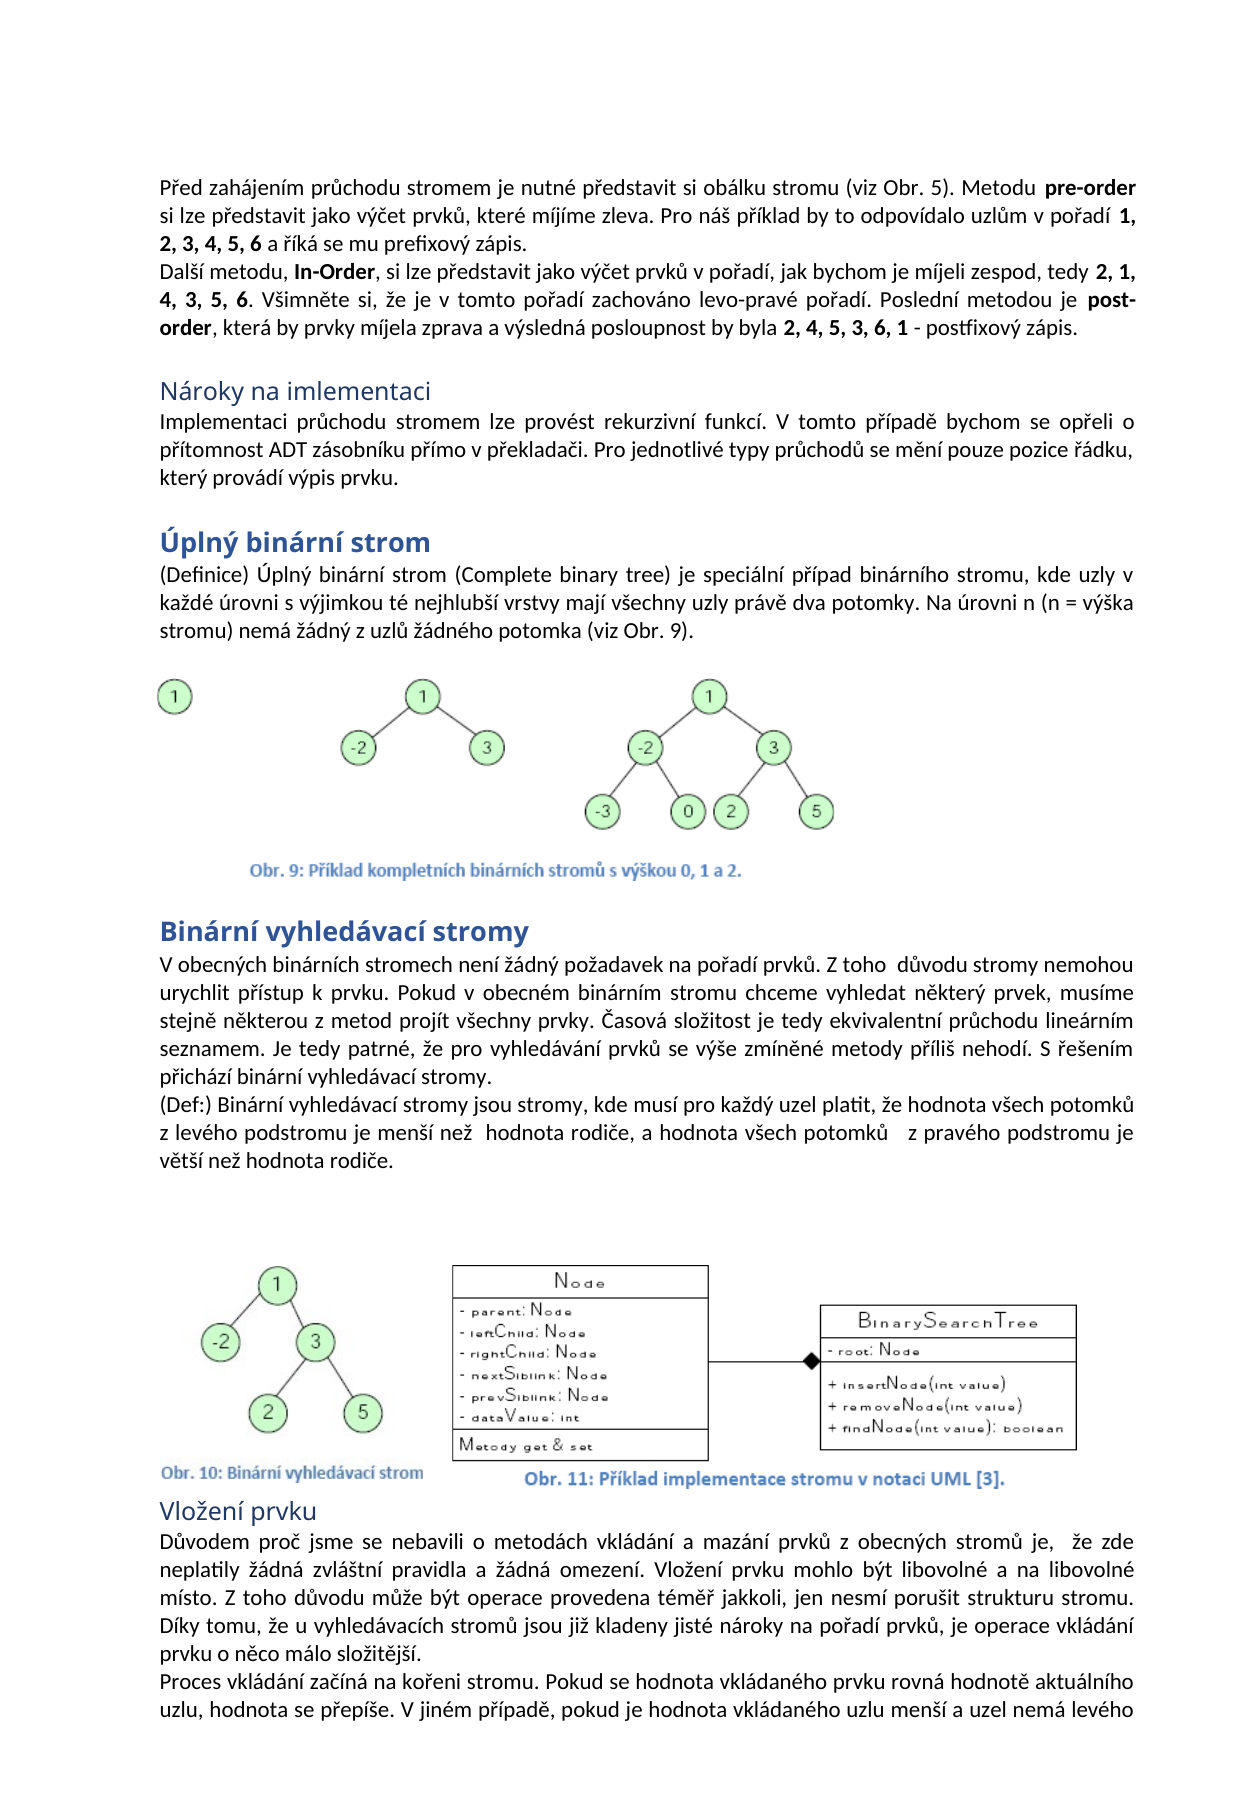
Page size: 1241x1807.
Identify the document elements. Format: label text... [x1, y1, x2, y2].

picture [161, 1266, 423, 1483]
text (Definice) Úplný binární strom (Complete binary tree) je speciální případ binárního stromu, kde uzly v každé úrovni s výjimkou té nejhlubší vrstvy mají všechny uzly právě dva potomky. Na úrovni n (n = výška stromu) nemá žádný z uzlů žádného potomka (viz Obr. 9). [159, 560, 1136, 644]
text V obecných binárních stromech není žádný požadavek na pořadí prvků. Z toho důvodu stromy nemohou urychlit přístup k prvku. Pokud v obecném binárním stromu chceme vyhledat některý prvek, musíme stejně některou z metod projít všechny prvky. Časová složitost je tedy ekvivalentní průchodu lineárním seznamem. Je tedy patrné, že pro vyhledávání prvků se výše zmíněné metody příliš nehodí. S řešením přichází binární vyhledávací stromy. [159, 950, 1136, 1090]
text Před zahájením průchodu stromem je nutné představit si obálku stromu (viz Obr. 5). Metodu pre-order si lze představit jako výčet prvků, které míjíme zleva. Pro náš příklad by to odpovídalo uzlům v pořadí 1, 2, 3, 4, 5, 6 a říká se mu prefixový zápis. [159, 173, 1136, 257]
picture [157, 678, 835, 881]
text Další metodu, In-Order, si lze představit jako výčet prvků v pořadí, jak bychom je míjeli zespod, tedy 2, 1, 4, 3, 5, 6. Všimněte si, že je v tomto pořadí zachováno levo-pravé pořadí. Poslední metodou je post-order, která by prvky míjela zprava a výsledná posloupnost by byla 2, 4, 5, 3, 6, 1 - postfixový zápis. [159, 257, 1136, 341]
subtitle Nároky na imlementaci [159, 373, 1136, 407]
picture [452, 1265, 1077, 1489]
subtitle Binární vyhledávací stromy [159, 913, 1136, 950]
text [159, 1667, 1136, 1723]
text Implementaci průchodu stromem lze provést rekurzivní funkcí. V tomto případě bychom se opřeli o přítomnost ADT zásobníku přímo v překladači. Pro jednotlivé typy průchodů se mění pouze pozice řádku, který provádí výpis prvku. [159, 407, 1136, 491]
text (Def:) Binární vyhledávací stromy jsou stromy, kde musí pro každý uzel platit, že hodnota všech potomků z levého podstromu je menší než hodnota rodiče, a hodnota všech potomků z pravého podstromu je větší než hodnota rodiče. [159, 1090, 1136, 1174]
subtitle Úplný binární strom [159, 523, 1136, 560]
text Důvodem proč jsme se nebavili o metodách vkládání a mazání prvků z obecných stromů je, že zde neplatily žádná zvláštní pravidla a žádná omezení. Vložení prvku mohlo být libovolné a na libovolné místo. Z toho důvodu může být operace provedena téměř jakkoli, jen nesmí porušit strukturu stromu. Díky tomu, že u vyhledávacích stromů jsou již kladeny jisté nároky na pořadí prvků, je operace vkládání prvku o něco málo složitější. [159, 1527, 1136, 1667]
